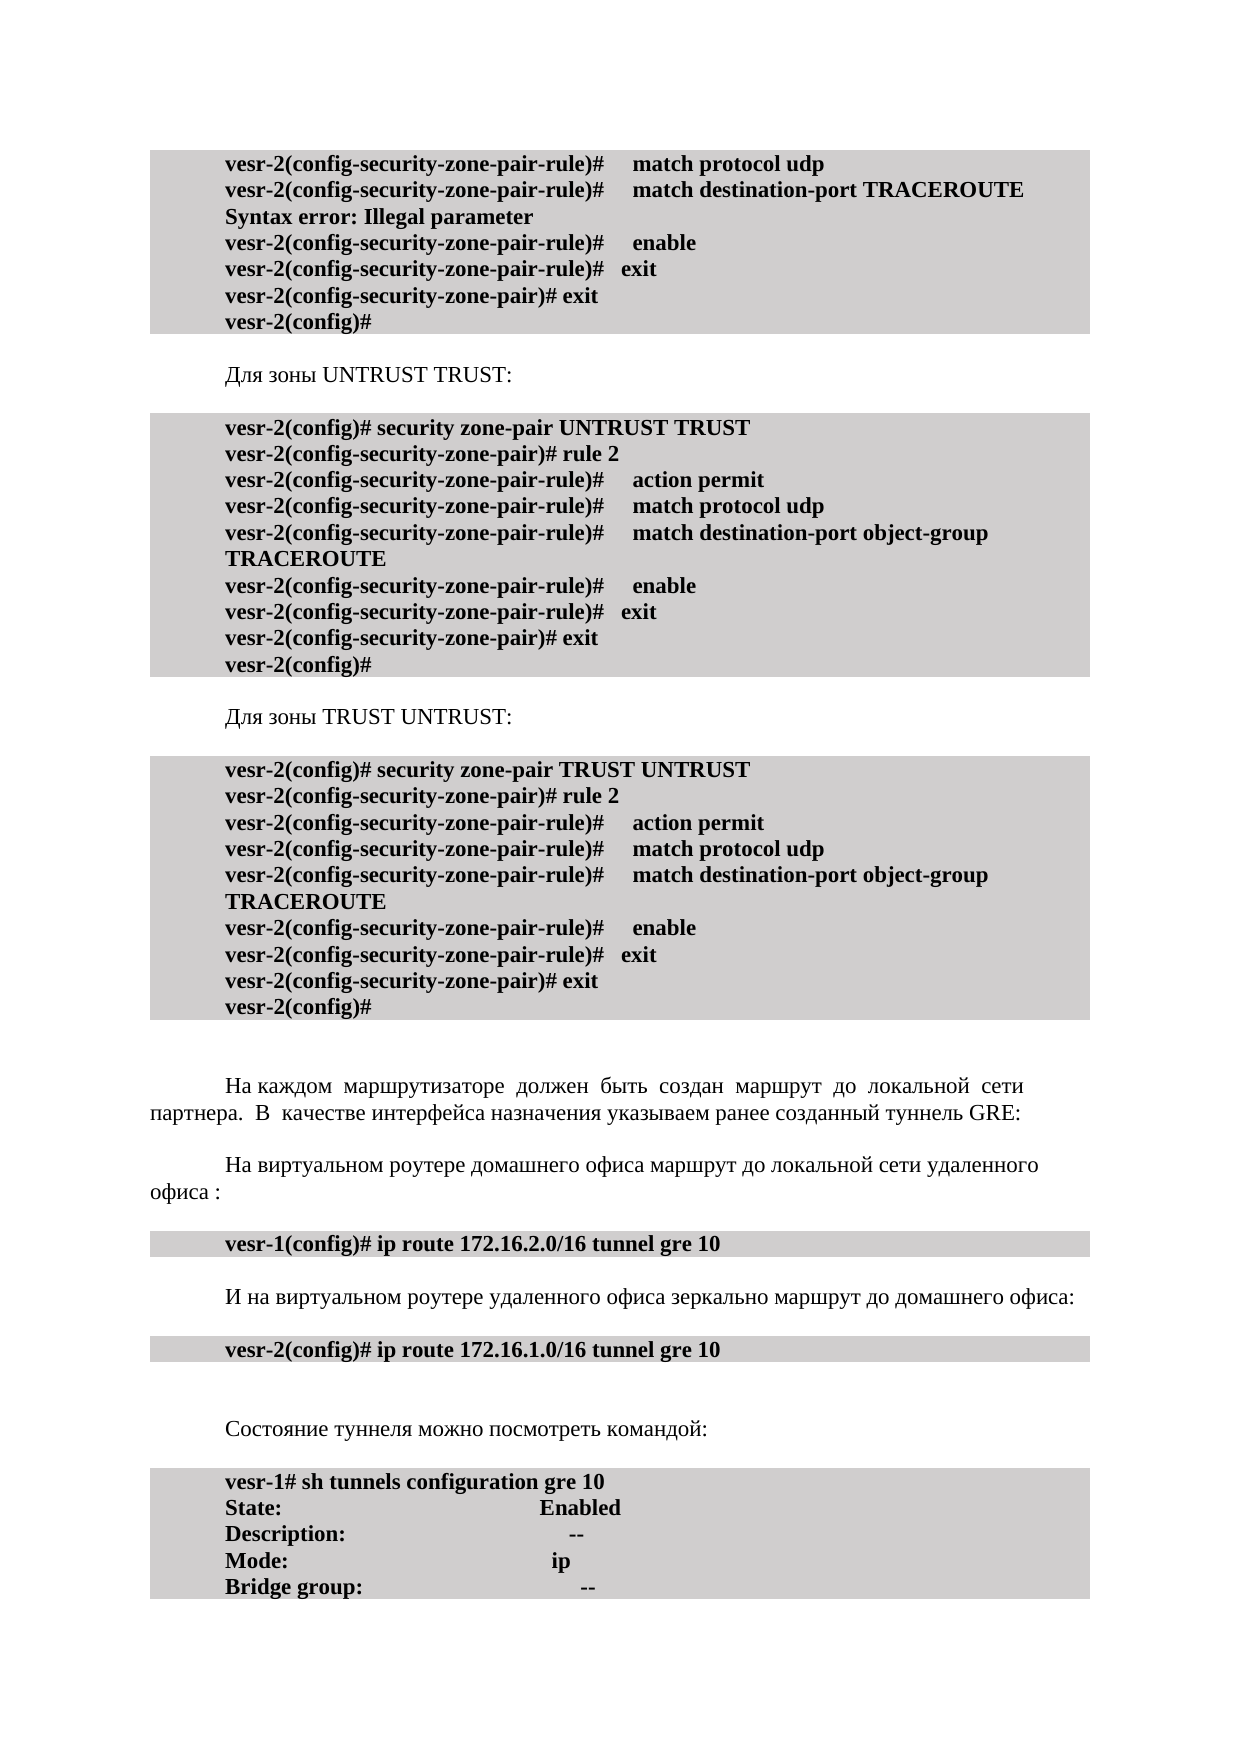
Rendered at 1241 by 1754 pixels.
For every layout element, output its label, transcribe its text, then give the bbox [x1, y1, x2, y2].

text vesr-2(config-security-zone-pair)# exit [150, 967, 1090, 993]
text vesr-2(config)# [150, 308, 1090, 334]
text vesr-2(config-security-zone-pair-rule)# enable [150, 914, 1090, 941]
text vesr-2(config-security-zone-pair)# exit [150, 624, 1090, 651]
text vesr-1(config)# ip route 172.16.2.0/16 tunnel gre 10 [150, 1231, 1090, 1257]
text vesr-2(config-security-zone-pair-rule)# enable [150, 229, 1090, 255]
text vesr-2(config-security-zone-pair-rule)# match protocol udp [150, 150, 1090, 176]
text vesr-2(config-security-zone-pair-rule)# match destination-port object-group [150, 519, 1090, 545]
text vesr-2(config-security-zone-pair-rule)# action permit [150, 466, 1090, 493]
text vesr-2(config-security-zone-pair-rule)# match destination-port TRACEROUTE [150, 176, 1090, 203]
text vesr-2(config)# [150, 651, 1090, 677]
text Для зоны UNTRUST TRUST: [150, 361, 1090, 387]
text vesr-2(config-security-zone-pair-rule)# exit [150, 255, 1090, 282]
text State: Enabled [150, 1494, 1090, 1520]
text vesr-2(config)# [150, 993, 1090, 1020]
text vesr-2(config-security-zone-pair-rule)# exit [150, 598, 1090, 624]
text vesr-2(config-security-zone-pair-rule)# exit [150, 941, 1090, 967]
text Для зоны TRUST UNTRUST: [150, 703, 1090, 730]
text На каждом маршрутизаторе должен быть создан маршрут до локальной сети партнера. В качестве интерфейса назначения указываем ранее созданный туннель GRE: [150, 1072, 1090, 1125]
text vesr-2(config-security-zone-pair)# exit [150, 282, 1090, 308]
text vesr-2(config-security-zone-pair-rule)# match protocol udp [150, 835, 1090, 862]
text vesr-2(config)# security zone-pair TRUST UNTRUST [150, 756, 1090, 782]
text Состояние туннеля можно посмотреть командой: [150, 1415, 1090, 1441]
text TRACEROUTE [150, 545, 1090, 572]
text На виртуальном роутере домашнего офиса маршрут до локальной сети удаленного офиса : [150, 1151, 1090, 1204]
text Syntax error: Illegal parameter [150, 203, 1090, 229]
text vesr-2(config-security-zone-pair)# rule 2 [150, 440, 1090, 466]
text vesr-2(config-security-zone-pair-rule)# match destination-port object-group [150, 862, 1090, 888]
text vesr-2(config-security-zone-pair-rule)# match protocol udp [150, 493, 1090, 519]
text vesr-2(config-security-zone-pair)# rule 2 [150, 782, 1090, 809]
text Mode: ip [150, 1547, 1090, 1573]
text vesr-2(config)# ip route 172.16.1.0/16 tunnel gre 10 [150, 1336, 1090, 1362]
text vesr-2(config-security-zone-pair-rule)# enable [150, 572, 1090, 598]
text И на виртуальном роутере удаленного офиса зеркально маршрут до домашнего офиса: [150, 1283, 1090, 1309]
text vesr-1# sh tunnels configuration gre 10 [150, 1468, 1090, 1494]
text vesr-2(config-security-zone-pair-rule)# action permit [150, 809, 1090, 835]
text vesr-2(config)# security zone-pair UNTRUST TRUST [150, 413, 1090, 440]
text Bridge group: -- [150, 1573, 1090, 1599]
text TRACEROUTE [150, 888, 1090, 914]
text Description: -- [150, 1520, 1090, 1547]
